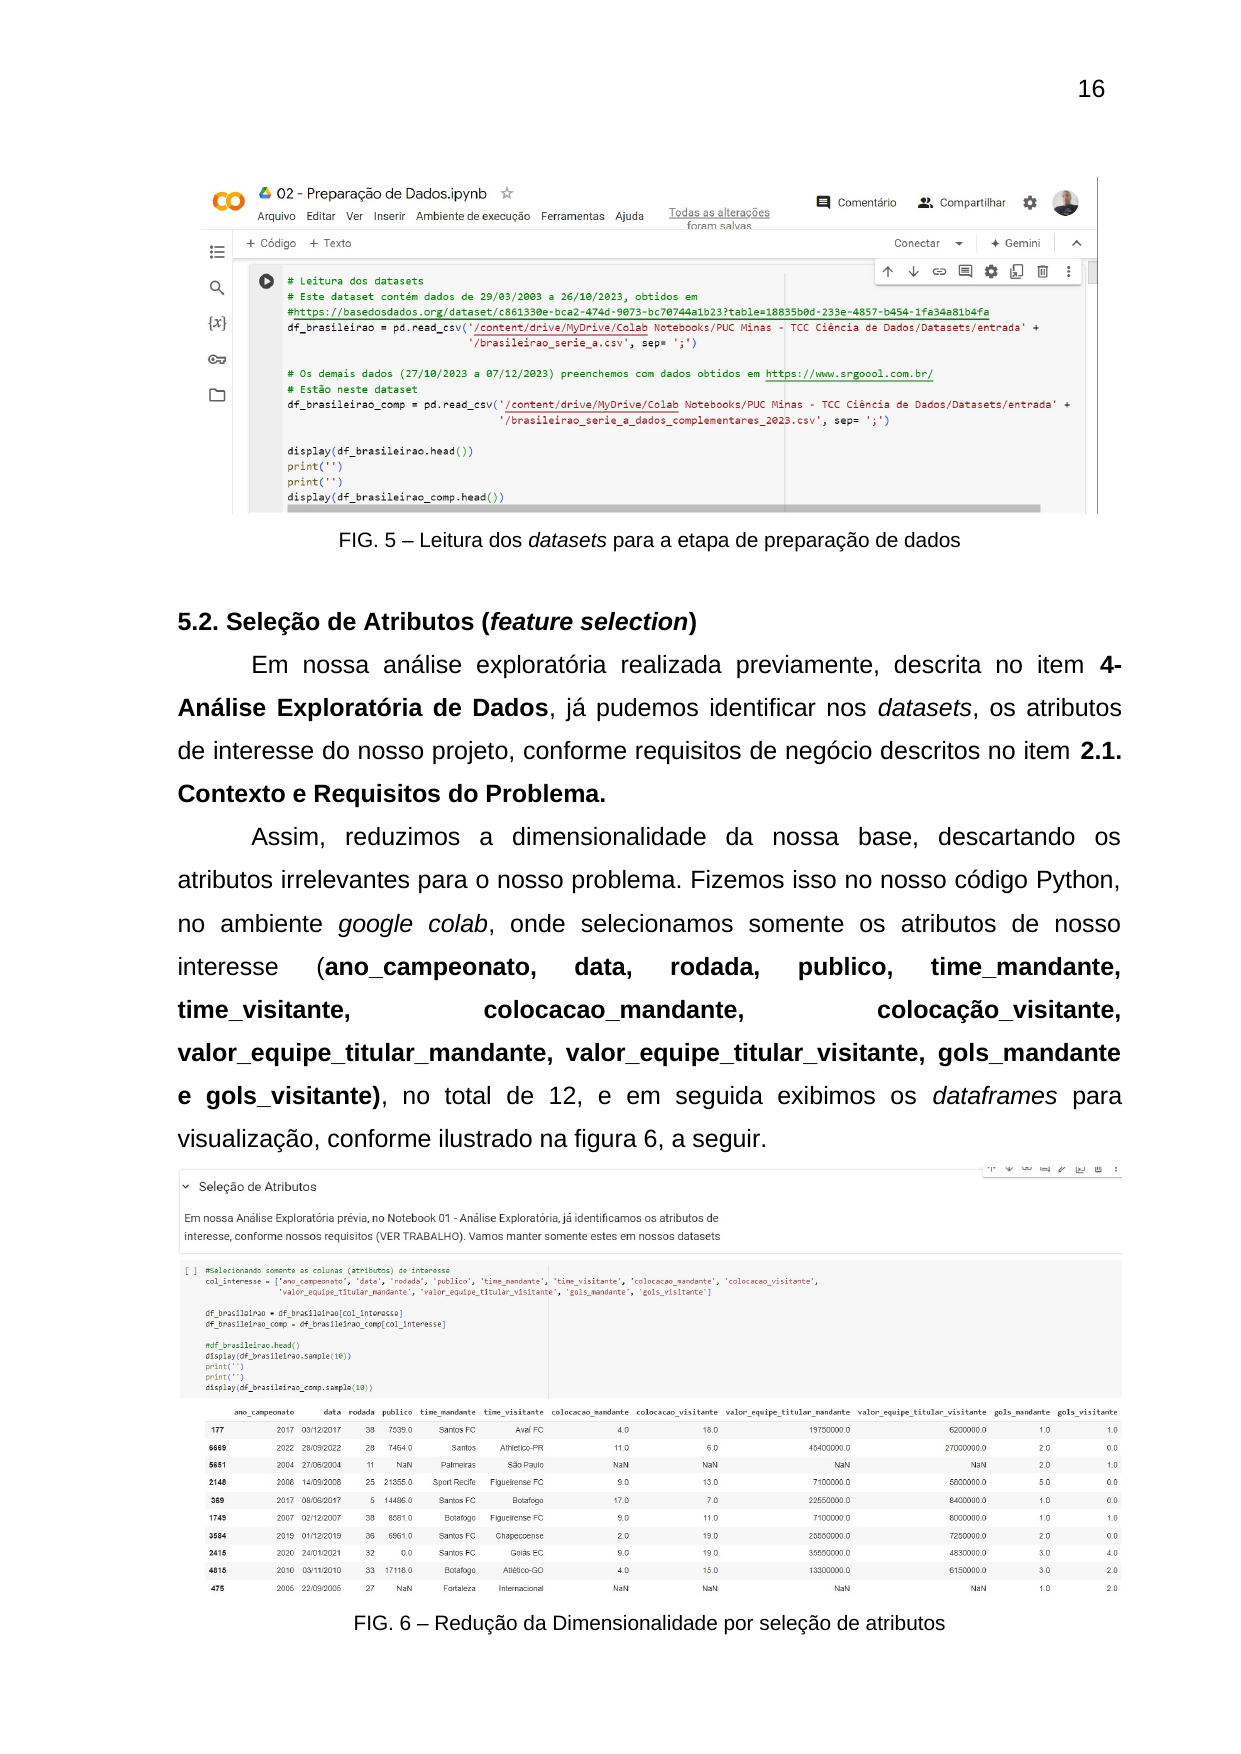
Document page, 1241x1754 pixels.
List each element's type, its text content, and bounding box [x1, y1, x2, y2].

picture [201, 177, 1098, 514]
text Em nossa análise exploratória realizada previamente, descrita no item 4-Análise Exploratória de Dados, já pudemos identificar nos datasets, os atributos de interesse do nosso projeto, conforme requisitos de negócio descritos no item 2.1. Contexto e Requisitos do Problema. [177, 650, 1122, 808]
text FIG. 6 – Redução da Dimensionalidade por seleção de atributos [177, 1610, 1122, 1634]
text FIG. 5 – Leitura dos datasets para a etapa de preparação de dados [177, 528, 1122, 552]
picture [178, 1167, 1122, 1596]
text Assim, reduzimos a dimensionalidade da nossa base, descartando os atributos irrelevantes para o nosso problema. Fizemos isso no nosso código Python, no ambiente google colab, onde selecionamos somente os atributos de nosso interesse (ano_campeonato, data, rodada, publico, time_mandante, time_visitante, colocacao_mandante, colocação_visitante, valor_equipe_titular_mandante, valor_equipe_titular_visitante, gols_mandante e gols_visitante), no total de 12, e em seguida exibimos os dataframes para visualização, conforme ilustrado na figura 6, a seguir. [177, 822, 1122, 1153]
subtitle 5.2. Seleção de Atributos (feature selection) [177, 607, 1122, 636]
